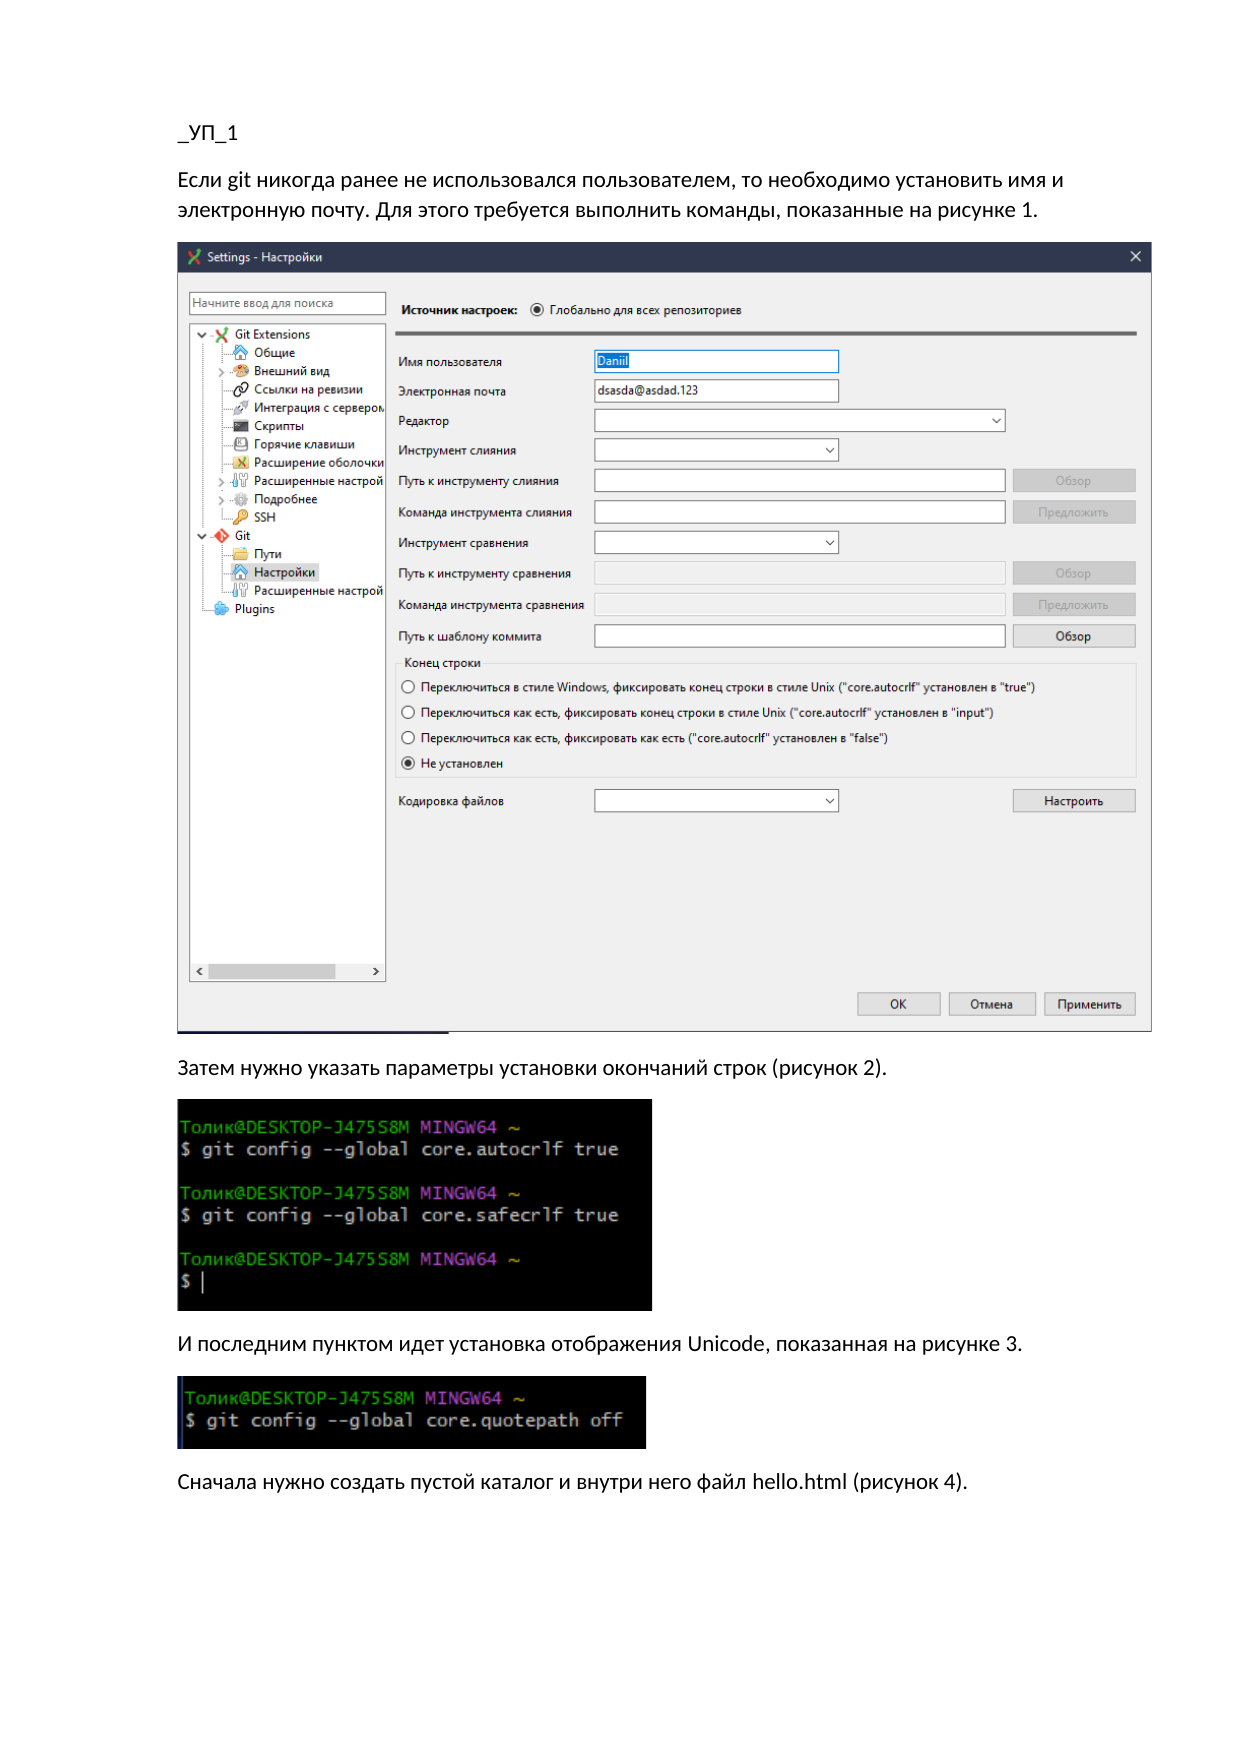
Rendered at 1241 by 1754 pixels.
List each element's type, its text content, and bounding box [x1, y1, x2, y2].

text _УП_1 [177, 118, 1152, 146]
text Если git никогда ранее не использовался пользователем, то необходимо установить имя и электронную почту. Для этого требуется выполнить команды, показанные на рисунке 1. [177, 165, 1152, 223]
picture [177, 1376, 647, 1449]
text И последним пунктом идет установка отображения Unicode, показанная на рисунке 3. [177, 1329, 1152, 1357]
text Затем нужно указать параметры установки окончаний строк (рисунок 2). [177, 1053, 1152, 1081]
picture [177, 1099, 653, 1311]
text Сначала нужно создать пустой каталог и внутри него файл hello.html (рисунок 4). [177, 1467, 1152, 1495]
picture [177, 242, 1152, 1034]
